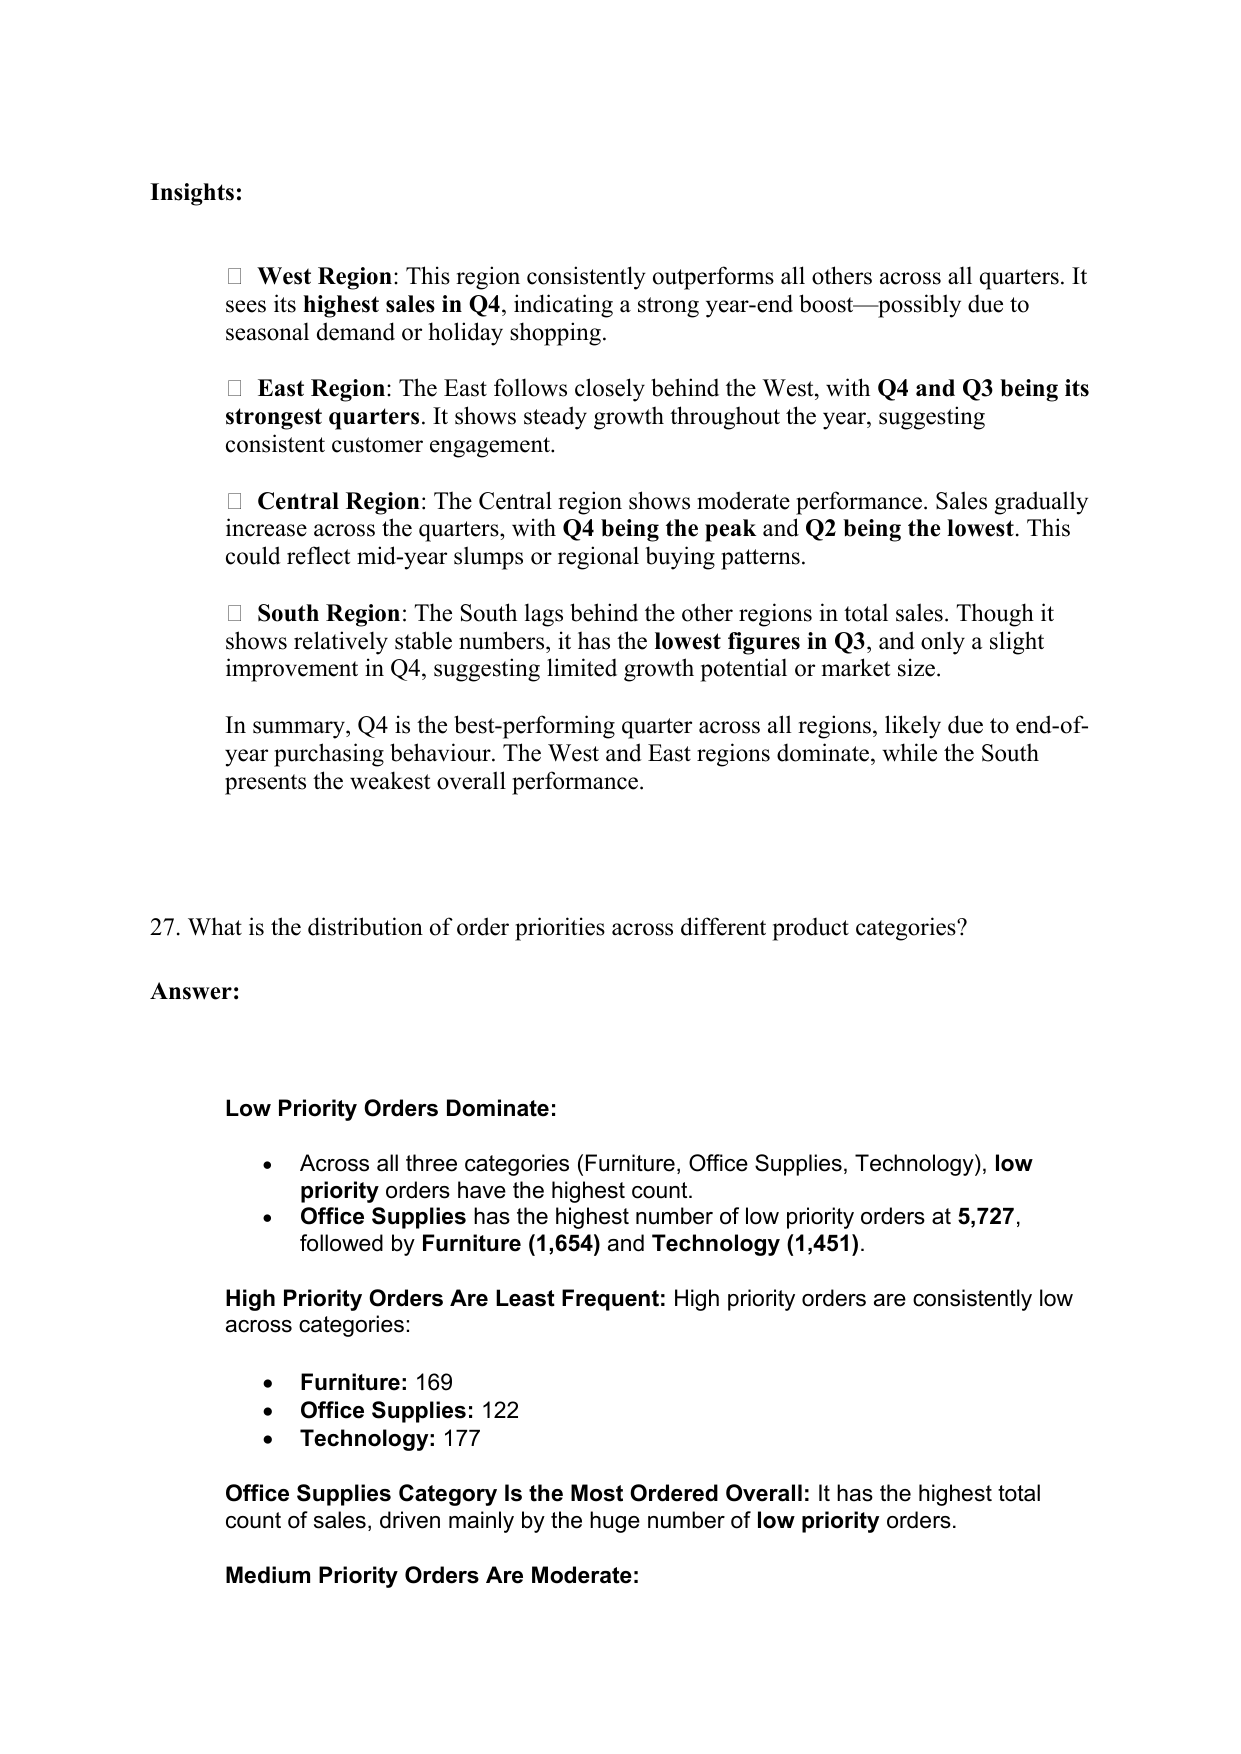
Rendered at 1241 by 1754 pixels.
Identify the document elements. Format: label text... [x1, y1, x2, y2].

list Office Supplies has the highest number of low priority orders at 5,727, followed by Furniture (1,654) and Technology (1,451). [262, 1203, 1090, 1256]
list Office Supplies: 122 [262, 1395, 1090, 1423]
text Low Priority Orders Dominate: [225, 1095, 1090, 1121]
text Answer: [150, 977, 1090, 1005]
list Furniture: 169 [262, 1367, 1090, 1395]
text Medium Priority Orders Are Moderate: [225, 1562, 1090, 1589]
list Technology: 177 [262, 1423, 1090, 1451]
text  South Region: The South lags behind the other regions in total sales. Though it shows relatively stable numbers, it has the lowest figures in Q3, and only a slight improvement in Q4, suggesting limited growth potential or market size. [225, 599, 1090, 682]
text Insights: [150, 178, 1090, 205]
text  Central Region: The Central region shows moderate performance. Sales gradually increase across the quarters, with Q4 being the peak and Q2 being the lowest. This could reflect mid-year slumps or regional buying patterns. [225, 487, 1090, 570]
text  East Region: The East follows closely behind the West, with Q4 and Q3 being its strongest quarters. It shows steady growth throughout the year, suggesting consistent customer engagement. [225, 374, 1090, 458]
list Across all three categories (Furniture, Office Supplies, Technology), low priority orders have the highest count. [262, 1150, 1090, 1203]
text In summary, Q4 is the best-performing quarter across all regions, likely due to end-of-year purchasing behaviour. The West and East regions dominate, while the South presents the weakest overall performance. [225, 711, 1090, 794]
text 27. What is the distribution of order priorities across different product categories? [150, 913, 1090, 941]
text High Priority Orders Are Least Frequent: High priority orders are consistently low across categories: [225, 1285, 1090, 1338]
text  West Region: This region consistently outperforms all others across all quarters. It sees its highest sales in Q4, indicating a strong year-end boost—possibly due to seasonal demand or holiday shopping. [225, 262, 1090, 345]
text Office Supplies Category Is the Most Ordered Overall: It has the highest total count of sales, driven mainly by the huge number of low priority orders. [225, 1480, 1090, 1533]
